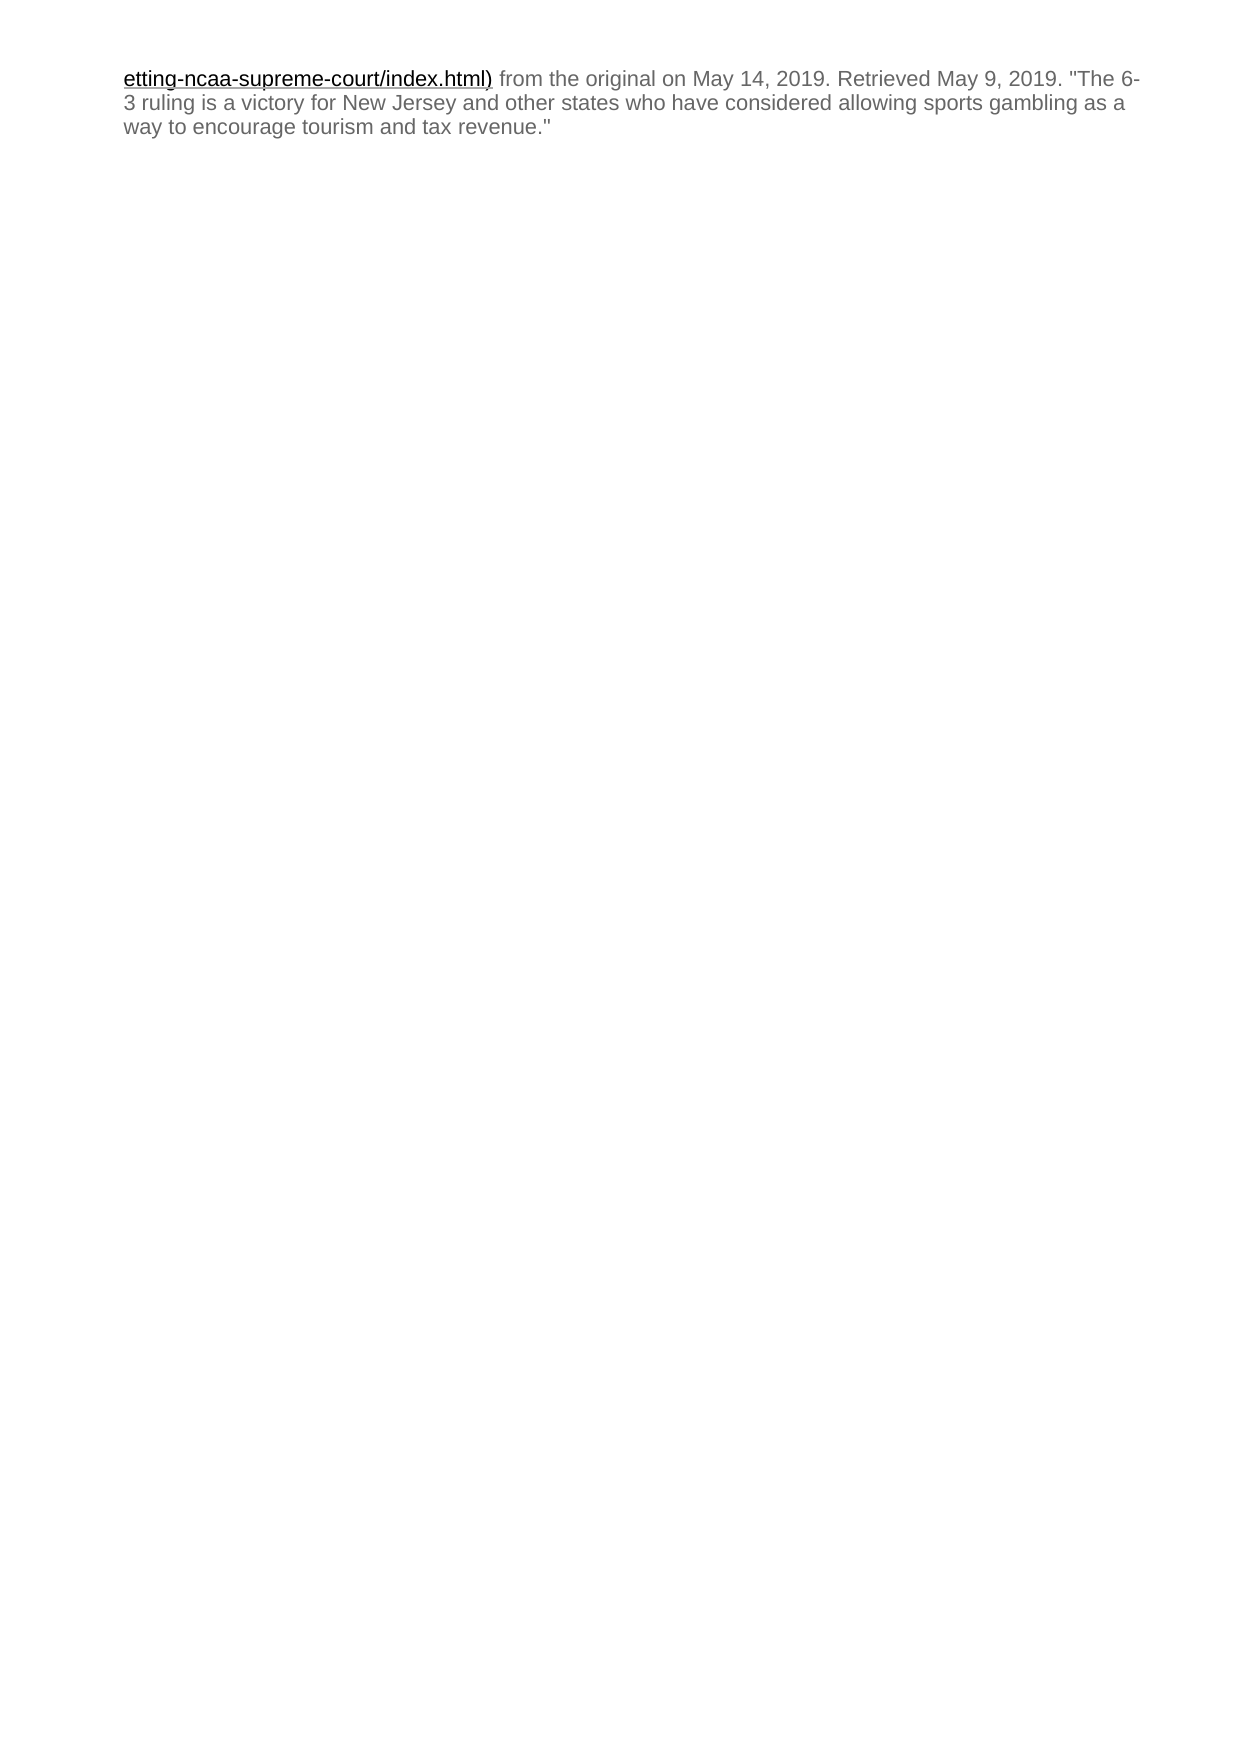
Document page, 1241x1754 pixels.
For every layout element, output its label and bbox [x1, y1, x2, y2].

list [75, 67, 1148, 139]
